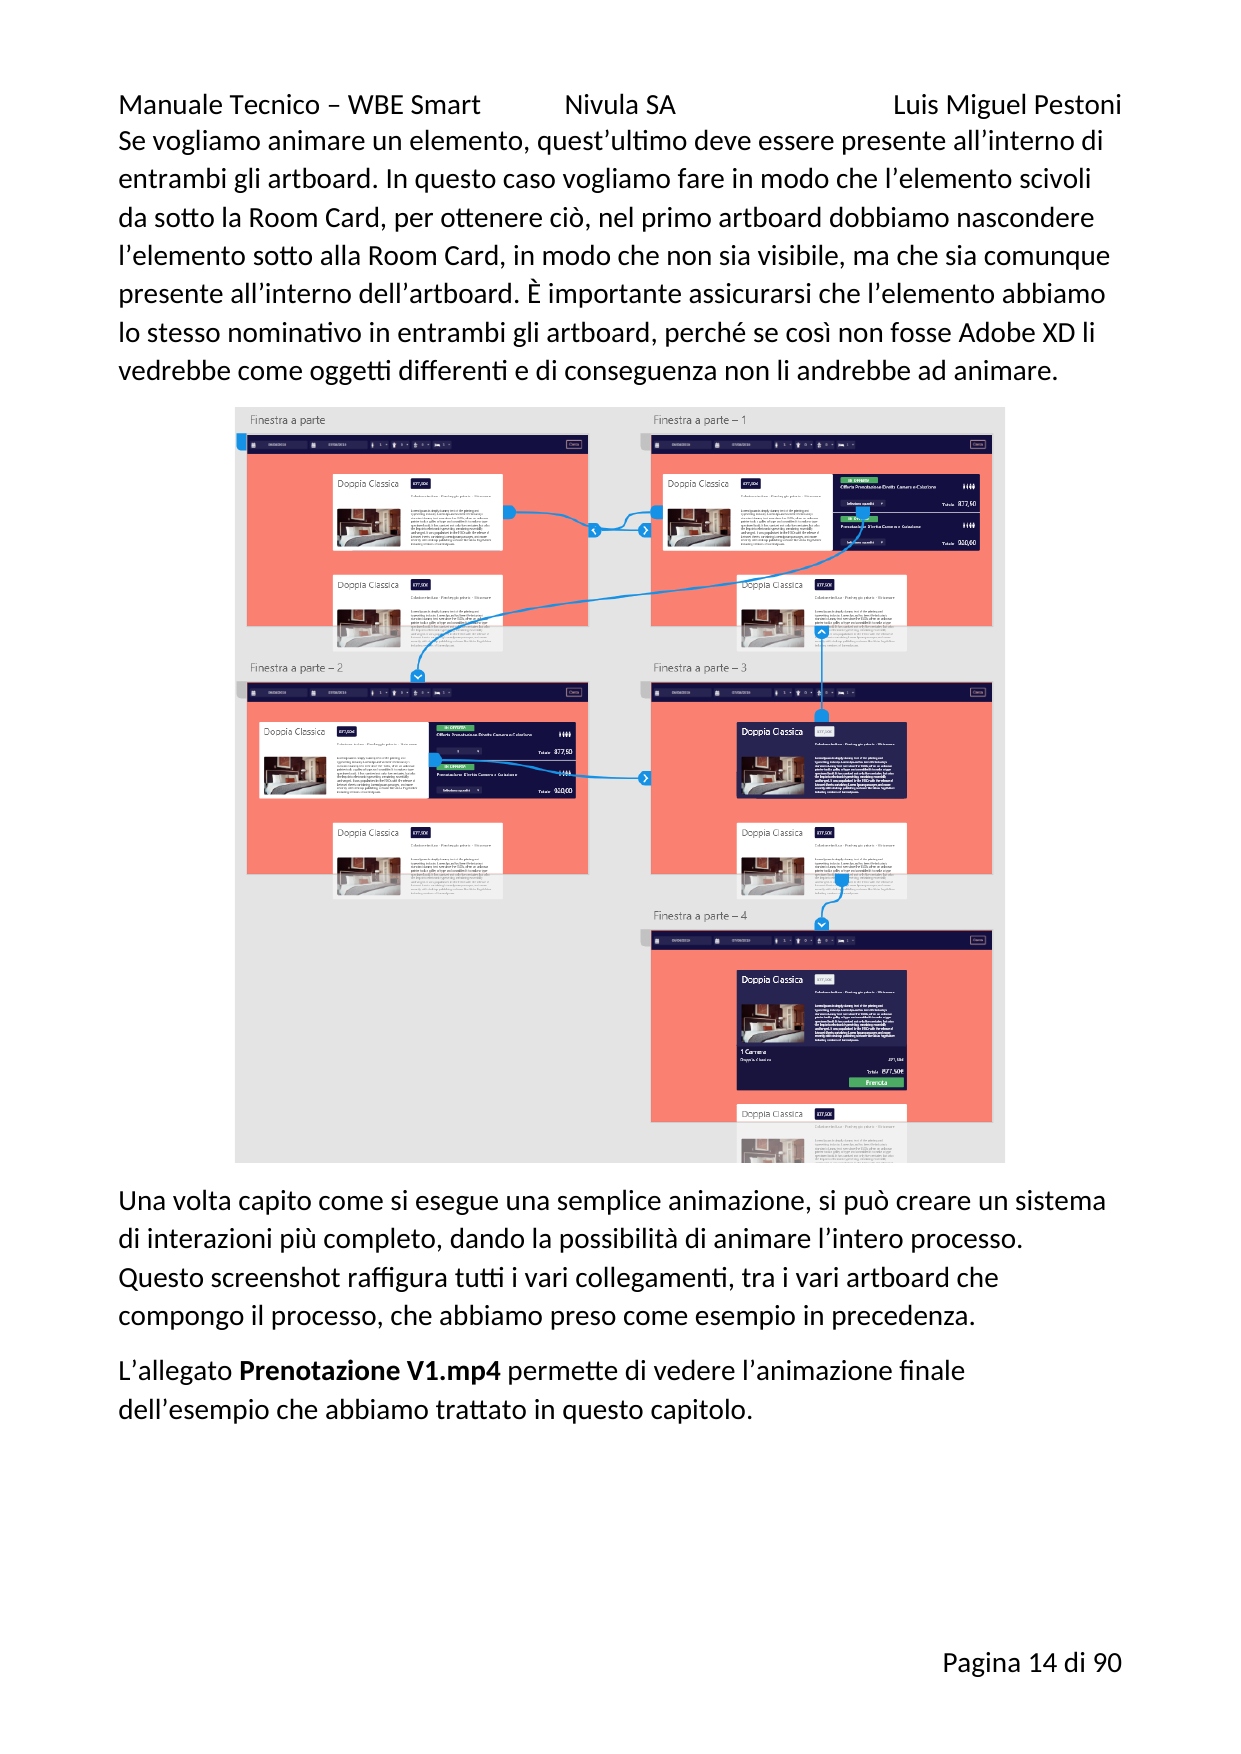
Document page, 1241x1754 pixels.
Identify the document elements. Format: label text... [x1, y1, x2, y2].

picture [234, 407, 1006, 1163]
text Se vogliamo animare un elemento, quest’ultimo deve essere presente all’interno di entrambi gli artboard. In questo caso vogliamo fare in modo che l’elemento scivoli da sotto la Room Card, per ottenere ciò, nel primo artboard dobbiamo nascondere l’elemento sotto alla Room Card, in modo che non sia visibile, ma che sia comunque presente all’interno dell’artboard. È importante assicurarsi che l’elemento abbiamo lo stesso nominativo in entrambi gli artboard, perché se così non fosse Adobe XD li vedrebbe come oggetti differenti e di conseguenza non li andrebbe ad animare. [118, 122, 1122, 388]
text Una volta capito come si esegue una semplice animazione, si può creare un sistema di interazioni più completo, dando la possibilità di animare l’intero processo. Questo screenshot raffigura tutti i vari collegamenti, tra i vari artboard che compongo il processo, che abbiamo preso come esempio in precedenza. [118, 1182, 1122, 1333]
text L’allegato Prenotazione V1.mp4 permette di vedere l’animazione finale dell’esempio che abbiamo trattato in questo capitolo. [118, 1352, 1122, 1427]
